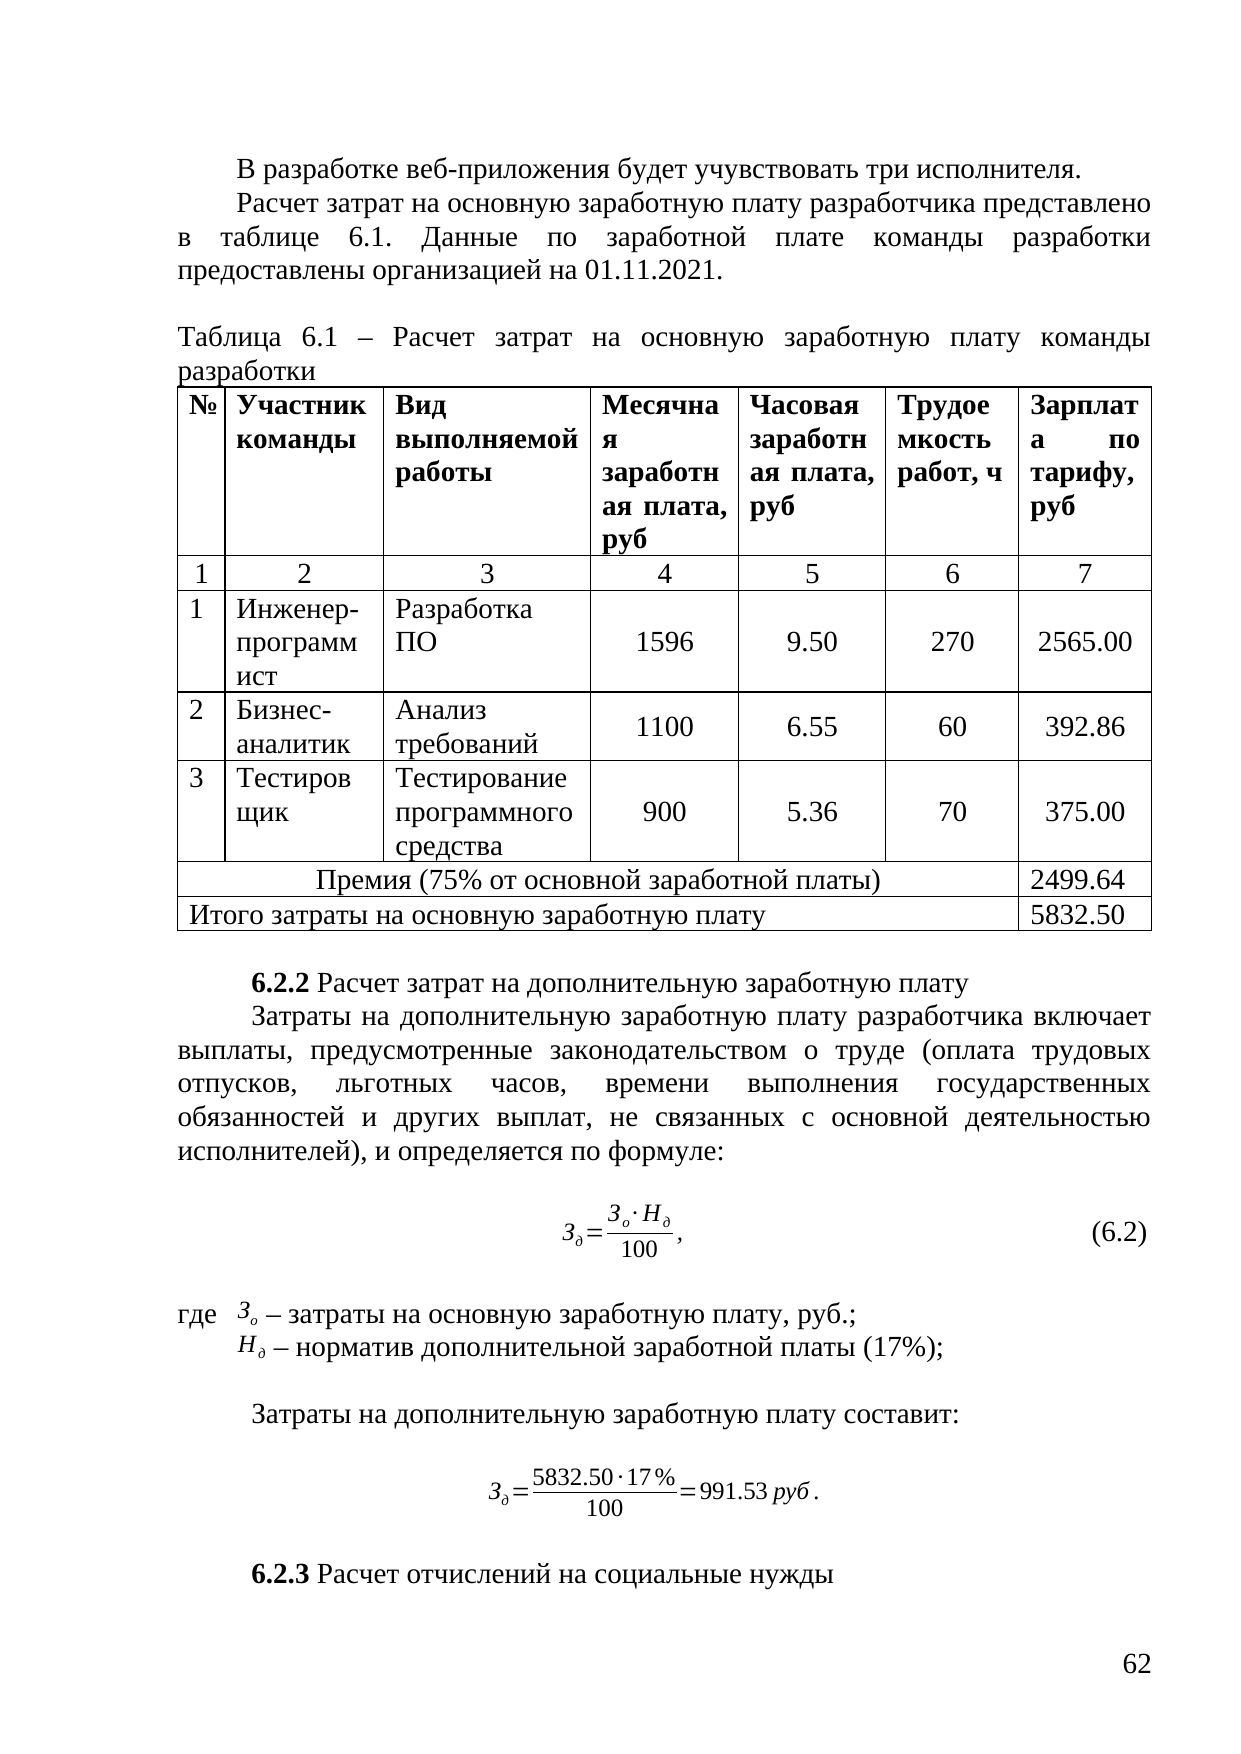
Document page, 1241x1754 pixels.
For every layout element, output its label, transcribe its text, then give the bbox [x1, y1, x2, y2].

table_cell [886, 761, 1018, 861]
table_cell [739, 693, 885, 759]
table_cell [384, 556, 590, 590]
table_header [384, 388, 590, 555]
text Затраты на дополнительную заработную плату разработчика включает выплаты, предусмотренные законодательством о труде (оплата трудовых отпусков, льготных часов, времени выполнения государственных обязанностей и других выплат, не связанных с основной деятельностью исполнителей), и определяется по формуле: [177, 998, 1152, 1166]
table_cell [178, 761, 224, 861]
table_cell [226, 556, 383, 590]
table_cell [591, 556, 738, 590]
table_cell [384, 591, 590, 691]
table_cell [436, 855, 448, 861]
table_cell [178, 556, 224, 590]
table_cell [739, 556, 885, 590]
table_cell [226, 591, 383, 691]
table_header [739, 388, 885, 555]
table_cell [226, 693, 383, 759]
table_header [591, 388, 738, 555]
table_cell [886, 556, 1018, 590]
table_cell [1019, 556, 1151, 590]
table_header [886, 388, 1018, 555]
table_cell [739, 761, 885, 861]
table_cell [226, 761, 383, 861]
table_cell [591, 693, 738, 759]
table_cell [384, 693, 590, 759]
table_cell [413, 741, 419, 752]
text В разработке веб-приложения будет учувствовать три исполнителя. [177, 152, 1152, 185]
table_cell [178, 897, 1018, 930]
text 6.2.3 Расчет отчислений на социальные нужды [177, 1556, 1152, 1590]
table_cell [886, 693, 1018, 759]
text – норматив дополнительной заработной платы (17%); [177, 1329, 1152, 1363]
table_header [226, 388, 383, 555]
text Расчет затрат на основную заработную плату разработчика представлено в таблице 6.1. Данные по заработной плате команды разработки предоставлены организацией на 01.11.2021. [177, 185, 1152, 286]
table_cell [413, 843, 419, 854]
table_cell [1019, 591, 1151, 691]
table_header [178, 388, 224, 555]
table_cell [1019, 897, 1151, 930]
text где – затраты на основную заработную плату, руб.; [177, 1296, 1152, 1329]
text Таблица 6.1 – Расчет затрат на основную заработную плату команды разработки [177, 319, 1152, 386]
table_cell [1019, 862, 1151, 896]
text 6.2.2 Расчет затрат на дополнительную заработную плату [177, 965, 1152, 998]
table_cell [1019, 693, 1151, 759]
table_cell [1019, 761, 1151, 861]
text (6.2) [561, 1200, 1152, 1262]
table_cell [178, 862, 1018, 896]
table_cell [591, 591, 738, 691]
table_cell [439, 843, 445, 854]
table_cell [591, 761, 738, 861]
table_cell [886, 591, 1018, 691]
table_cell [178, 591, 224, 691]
text Затраты на дополнительную заработную плату составит: [177, 1397, 1152, 1430]
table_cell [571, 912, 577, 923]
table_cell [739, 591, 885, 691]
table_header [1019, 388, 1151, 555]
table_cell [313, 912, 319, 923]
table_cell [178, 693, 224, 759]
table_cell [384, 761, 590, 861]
